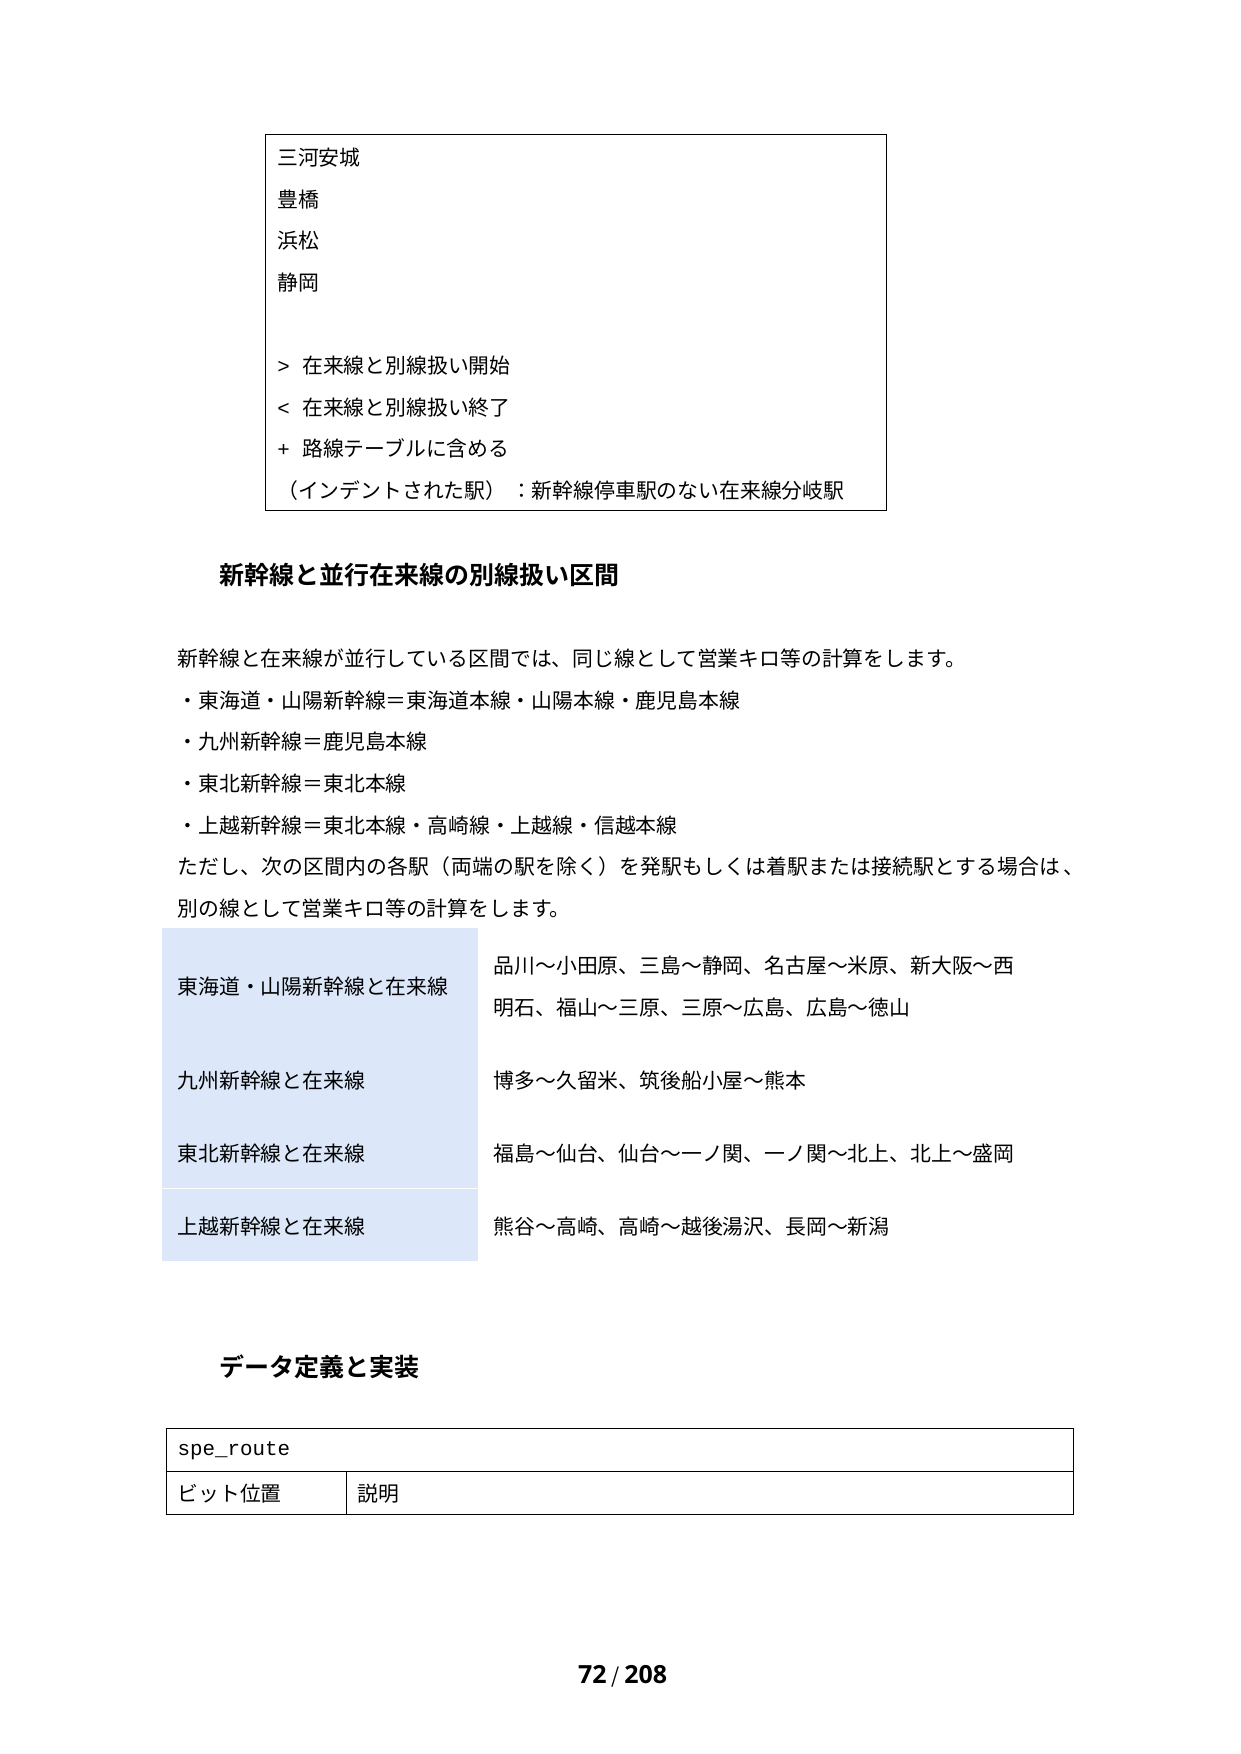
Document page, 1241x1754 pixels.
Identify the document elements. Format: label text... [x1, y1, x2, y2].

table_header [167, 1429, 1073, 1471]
text 新幹線と在来線が並行している区間では、同じ線として営業キロ等の計算をします。 [177, 636, 1063, 678]
text ・九州新幹線＝鹿児島本線 [177, 720, 1063, 761]
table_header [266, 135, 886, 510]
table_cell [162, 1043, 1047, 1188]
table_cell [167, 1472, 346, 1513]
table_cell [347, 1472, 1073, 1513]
text ・東海道・山陽新幹線＝東海道本線・山陽本線・鹿児島本線 [177, 678, 1063, 720]
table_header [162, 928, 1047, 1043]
subtitle データ定義と実装 [219, 1345, 1063, 1386]
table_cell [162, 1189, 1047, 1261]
subtitle 新幹線と並行在来線の別線扱い区間 [219, 553, 1063, 595]
text ただし、次の区間内の各駅（両端の駅を除く）を発駅もしくは着駅または接続駅とする場合は、別の線として営業キロ等の計算をします。 [177, 845, 1063, 928]
text ・東北新幹線＝東北本線 [177, 761, 1063, 803]
text ・上越新幹線＝東北本線・高崎線・上越線・信越本線 [177, 803, 1063, 845]
